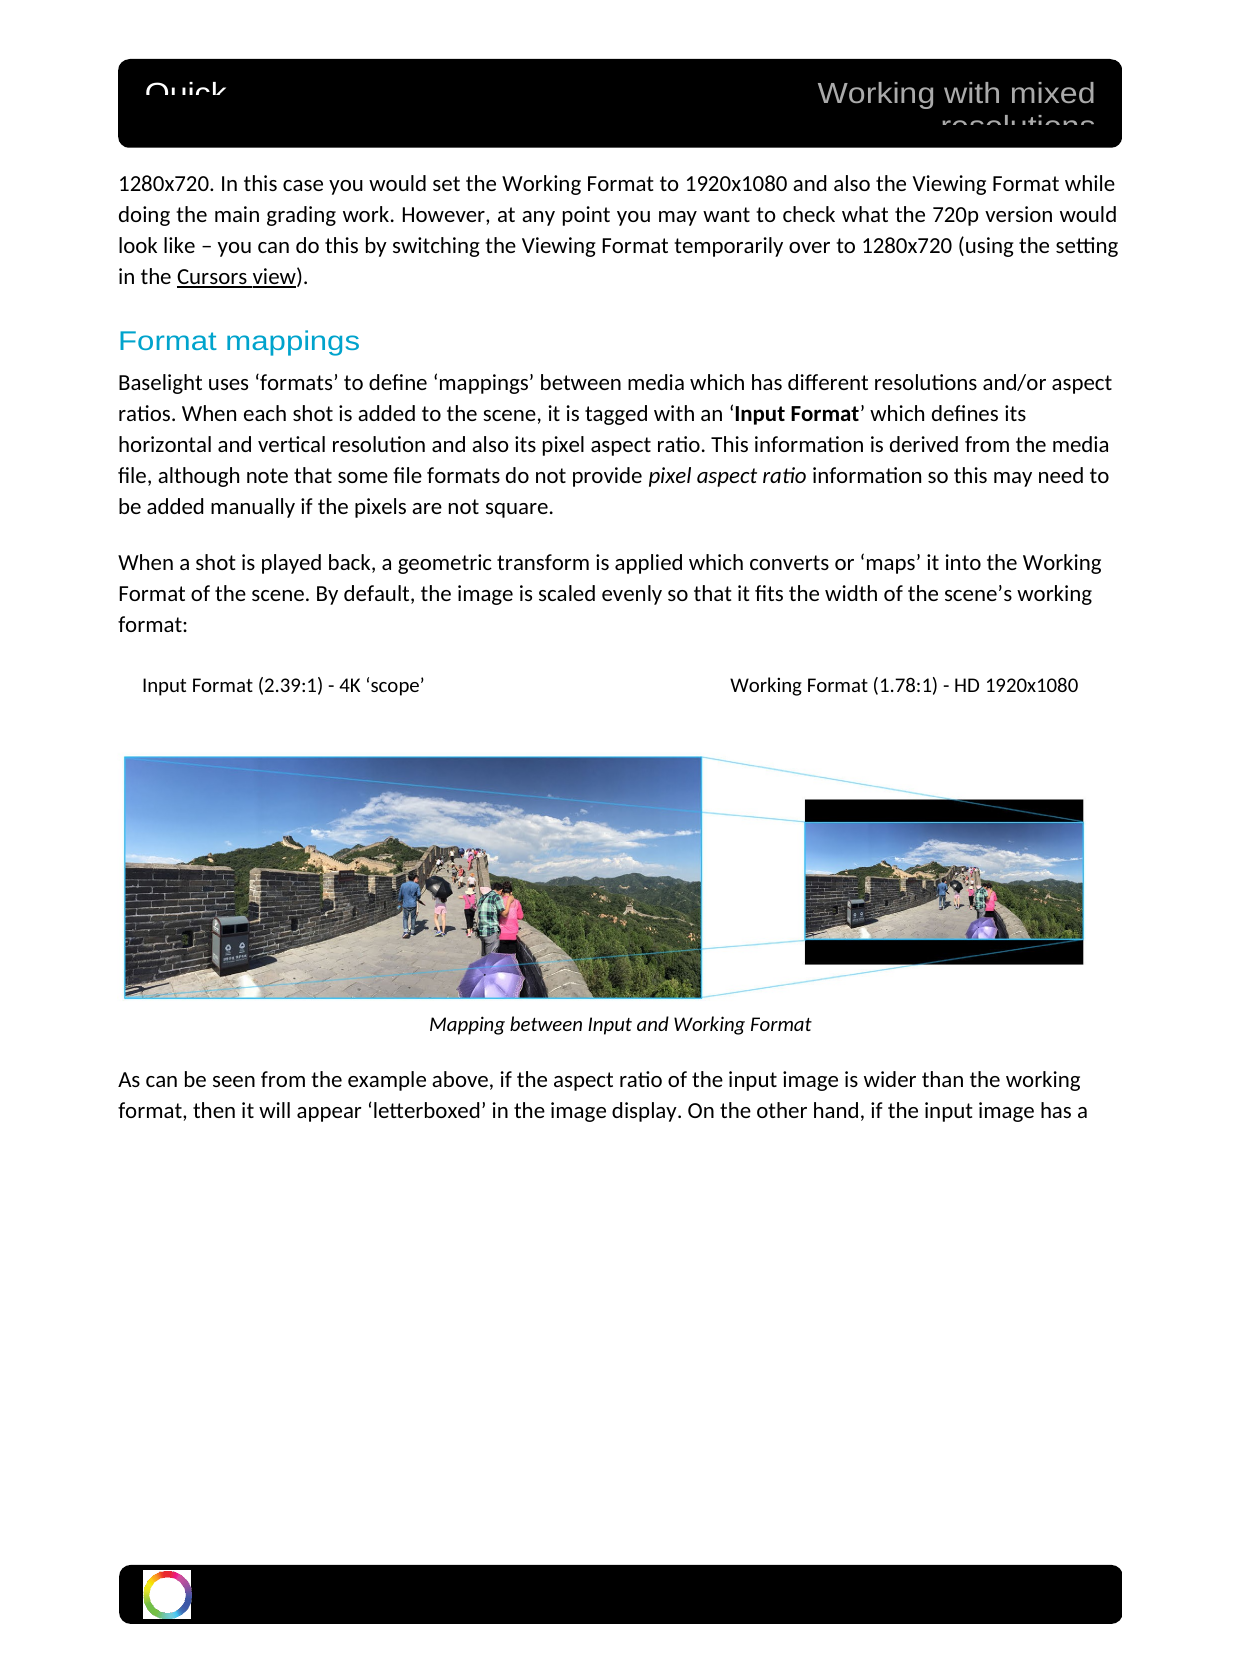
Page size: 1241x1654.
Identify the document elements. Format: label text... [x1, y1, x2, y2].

text When a shot is played back, a geometric transform is applied which converts or ‘maps’ it into the Working Format of the scene. By default, the image is scaled evenly so that it fits the width of the scene’s working format: [118, 548, 1151, 638]
text As can be seen from the example above, if the aspect ratio of the input image is wider than the working format, then it will appear ‘letterboxed’ in the image display. On the other hand, if the input image has a [118, 1065, 1124, 1124]
picture [117, 712, 1123, 1018]
text Baselight uses ‘formats’ to define ‘mappings’ between media which has different resolutions and/or aspect ratios. When each shot is added to the scene, it is tagged with an ‘Input Format’ which defines its horizontal and vertical resolution and also its pixel aspect ratio. This information is derived from the media file, although note that some file formats do not provide pixel aspect ratio information so this may need to be added manually if the pixels are not square. [118, 368, 1124, 520]
subtitle Format mappings [118, 325, 1151, 356]
text Mapping between Input and Working Format [133, 1011, 1107, 1037]
text 1280x720. In this case you would set the Working Format to 1920x1080 and also the Viewing Format while doing the main grading work. However, at any point you may want to check what the 720p version would look like – you can do this by switching the Viewing Format temporarily over to 1280x720 (using the setting in the Cursors view). [118, 169, 1118, 290]
text Input Format (2.39:1) - 4K ‘scope’ Working Format (1.78:1) - HD 1920x1080 [142, 672, 1151, 697]
picture [142, 1569, 192, 1619]
